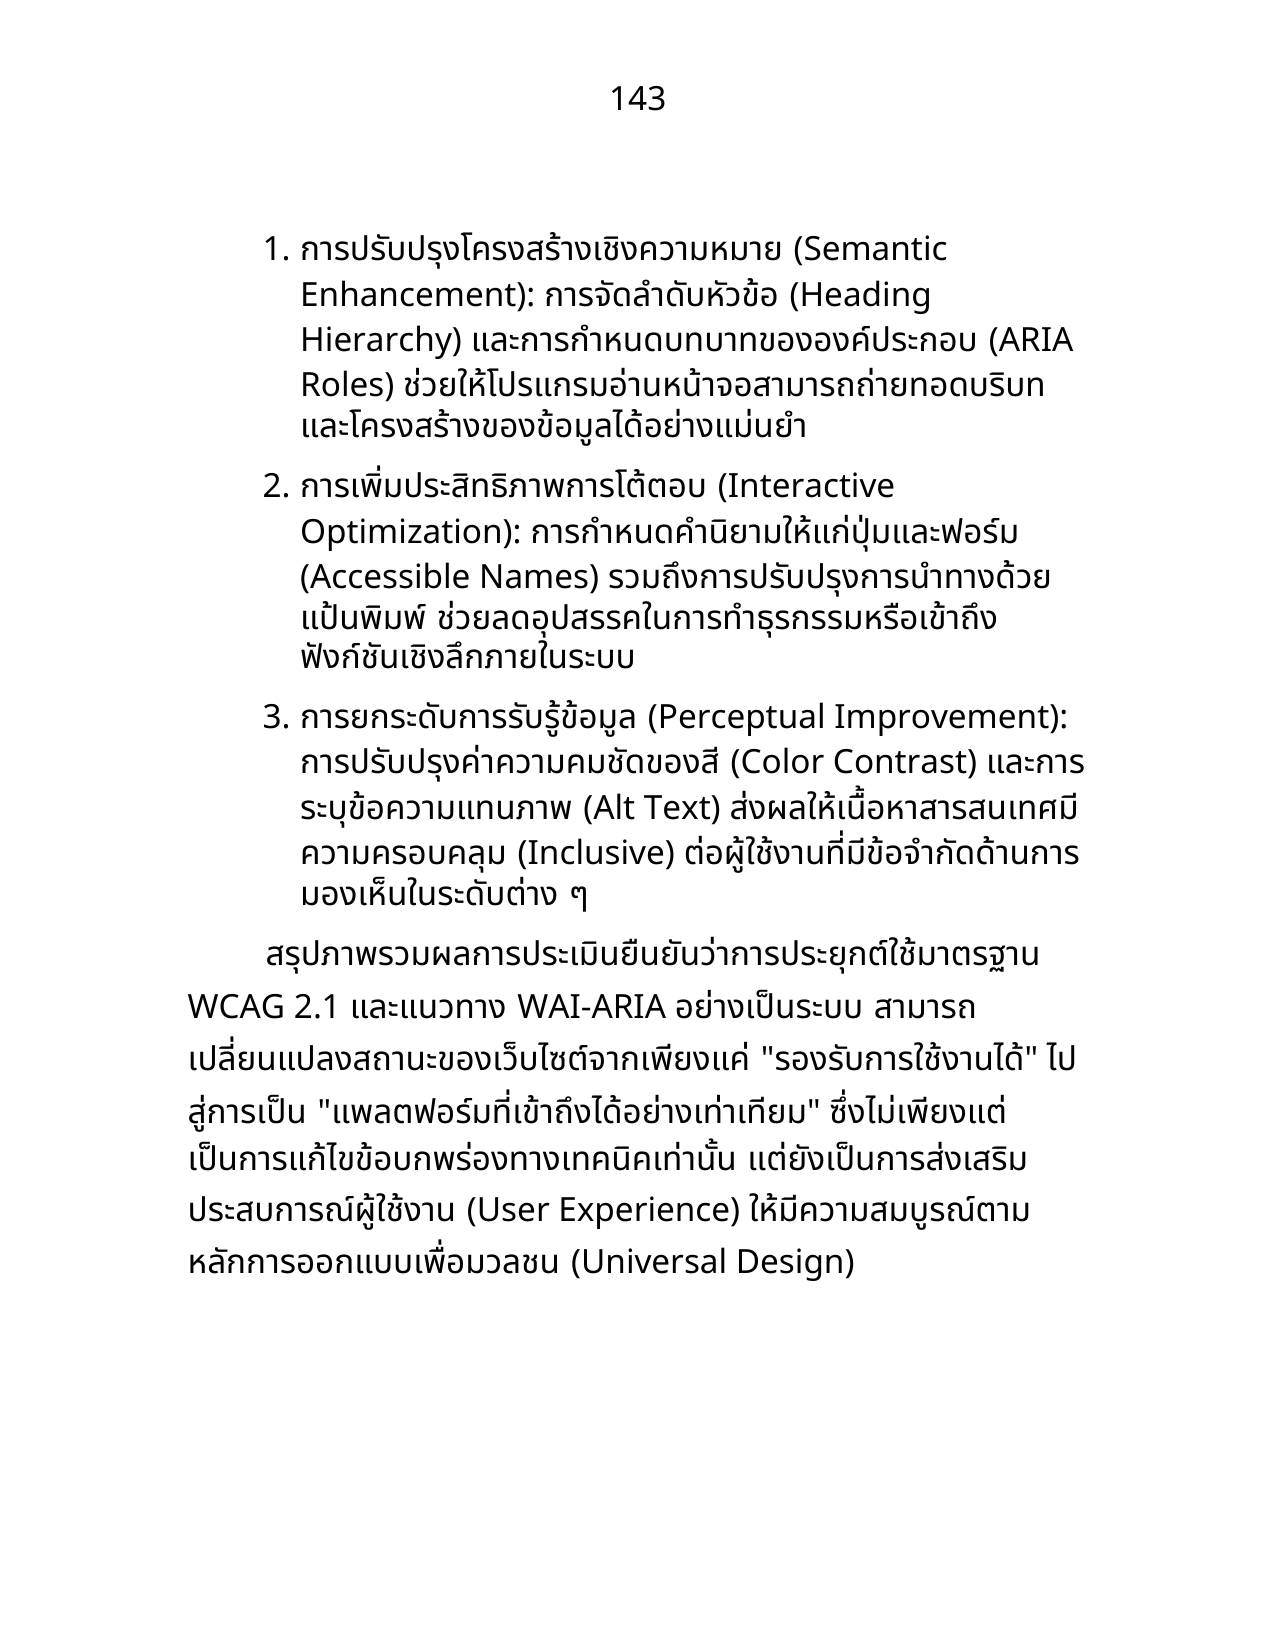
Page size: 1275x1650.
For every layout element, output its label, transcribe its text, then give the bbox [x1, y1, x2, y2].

text สรุปภาพรวมผลการประเมินยืนยันว่าการประยุกต์ใช้มาตรฐาน WCAG 2.1 และแนวทาง WAI-ARIA อย่างเป็นระบบ สามารถเปลี่ยนแปลงสถานะของเว็บไซต์จากเพียงแค่ "รองรับการใช้งานได้" ไปสู่การเป็น "แพลตฟอร์มที่เข้าถึงได้อย่างเท่าเทียม" ซึ่งไม่เพียงแต่เป็นการแก้ไขข้อบกพร่องทางเทคนิคเท่านั้น แต่ยังเป็นการส่งเสริมประสบการณ์ผู้ใช้งาน (User Experience) ให้มีความสมบูรณ์ตามหลักการออกแบบเพื่อมวลชน (Universal Design) [187, 930, 1087, 1283]
list การปรับปรุงโครงสร้างเชิงความหมาย (Semantic Enhancement): การจัดลำดับหัวข้อ (Heading Hierarchy) และการกำหนดบทบาทขององค์ประกอบ (ARIA Roles) ช่วยให้โปรแกรมอ่านหน้าจอสามารถถ่ายทอดบริบทและโครงสร้างของข้อมูลได้อย่างแม่นยำ [262, 225, 1087, 446]
list การเพิ่มประสิทธิภาพการโต้ตอบ (Interactive Optimization): การกำหนดคำนิยามให้แก่ปุ่มและฟอร์ม (Accessible Names) รวมถึงการปรับปรุงการนำทางด้วยแป้นพิมพ์ ช่วยลดอุปสรรคในการทำธุรกรรมหรือเข้าถึงฟังก์ชันเชิงลึกภายในระบบ [262, 462, 1087, 676]
list การยกระดับการรับรู้ข้อมูล (Perceptual Improvement): การปรับปรุงค่าความคมชัดของสี (Color Contrast) และการระบุข้อความแทนภาพ (Alt Text) ส่งผลให้เนื้อหาสารสนเทศมีความครอบคลุม (Inclusive) ต่อผู้ใช้งานที่มีข้อจำกัดด้านการมองเห็นในระดับต่าง ๆ [262, 693, 1087, 913]
